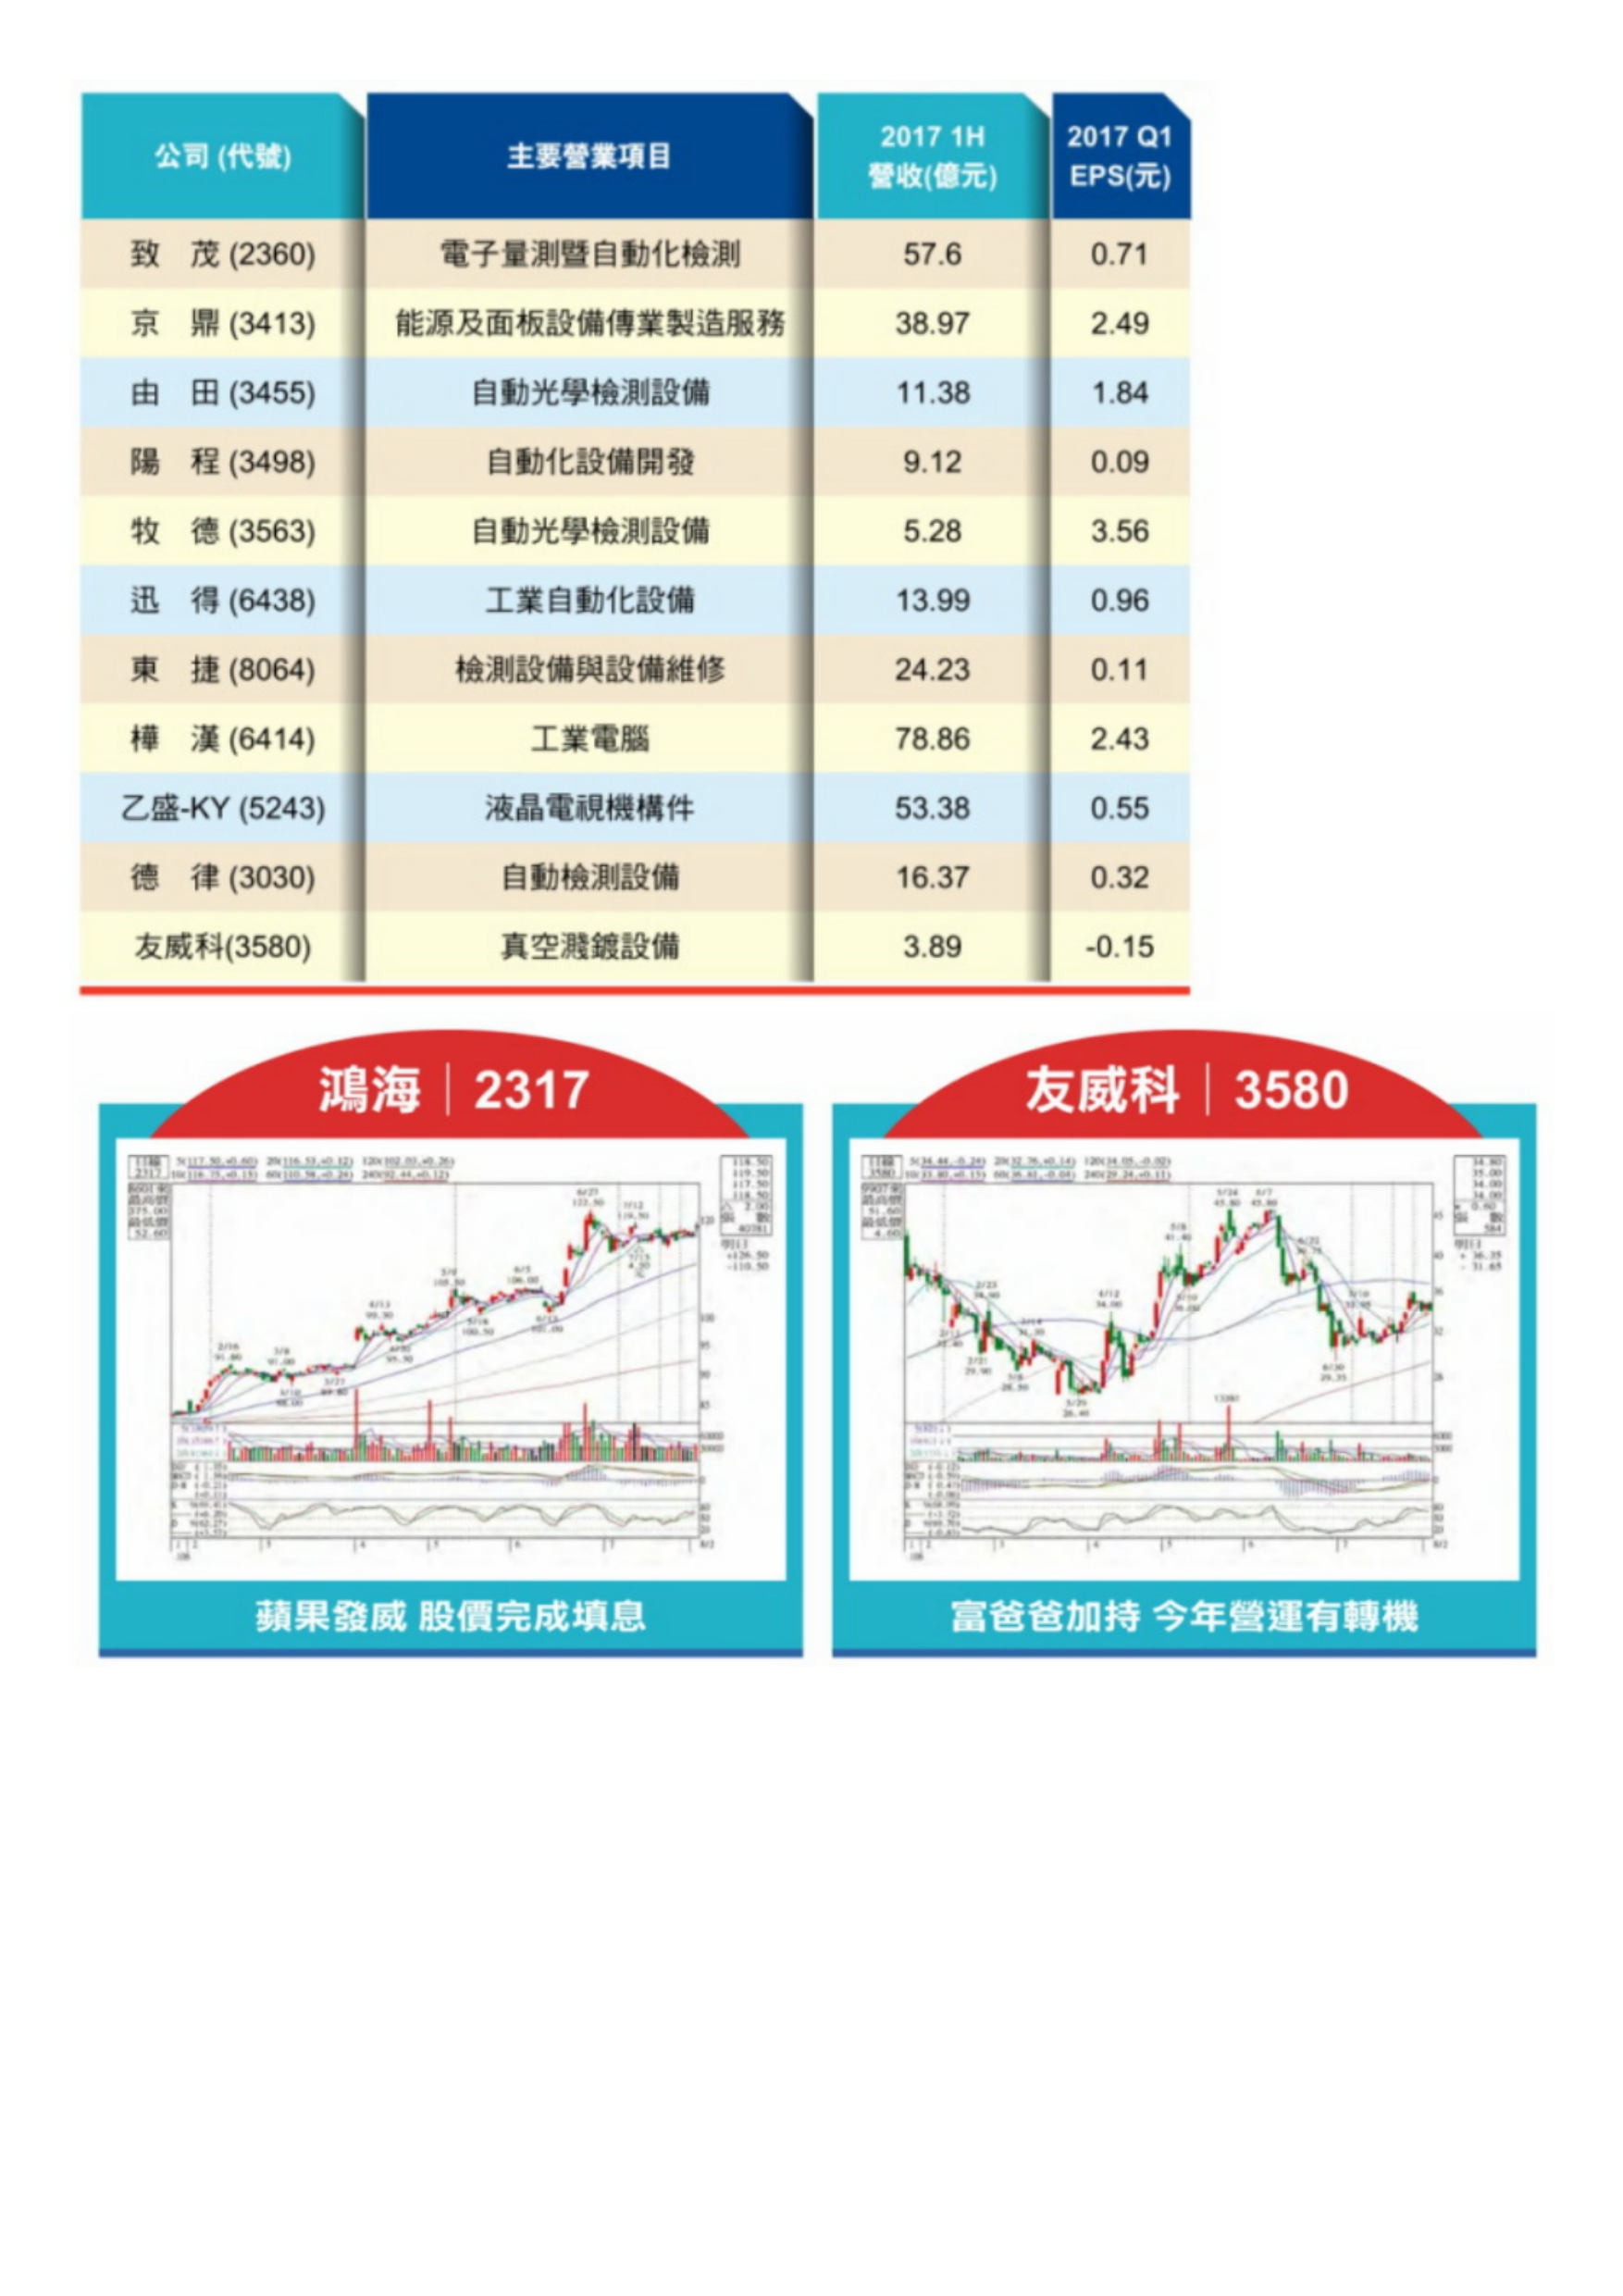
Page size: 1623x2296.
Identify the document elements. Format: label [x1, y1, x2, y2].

picture [69, 80, 1222, 1001]
picture [69, 1011, 1554, 1667]
